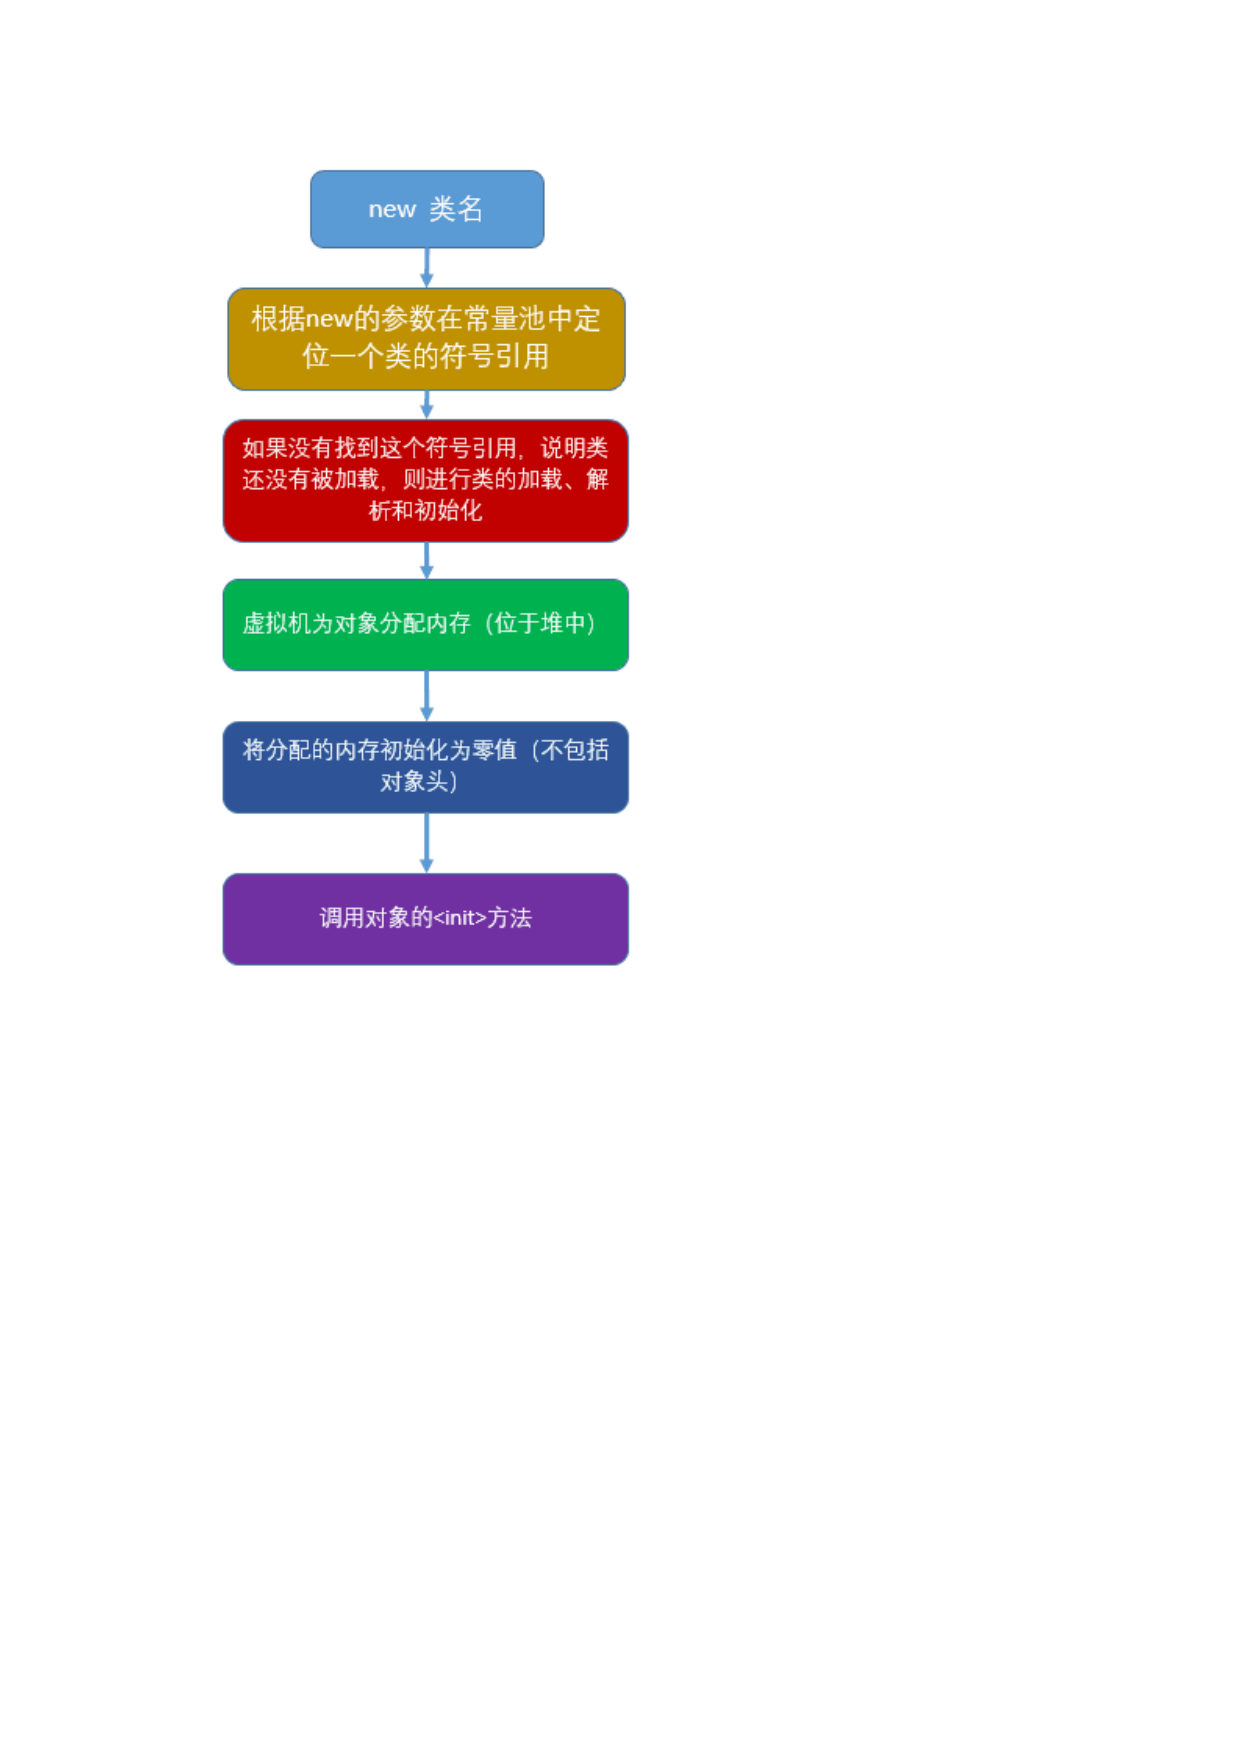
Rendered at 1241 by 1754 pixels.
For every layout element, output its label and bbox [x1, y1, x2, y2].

picture [187, 162, 648, 983]
